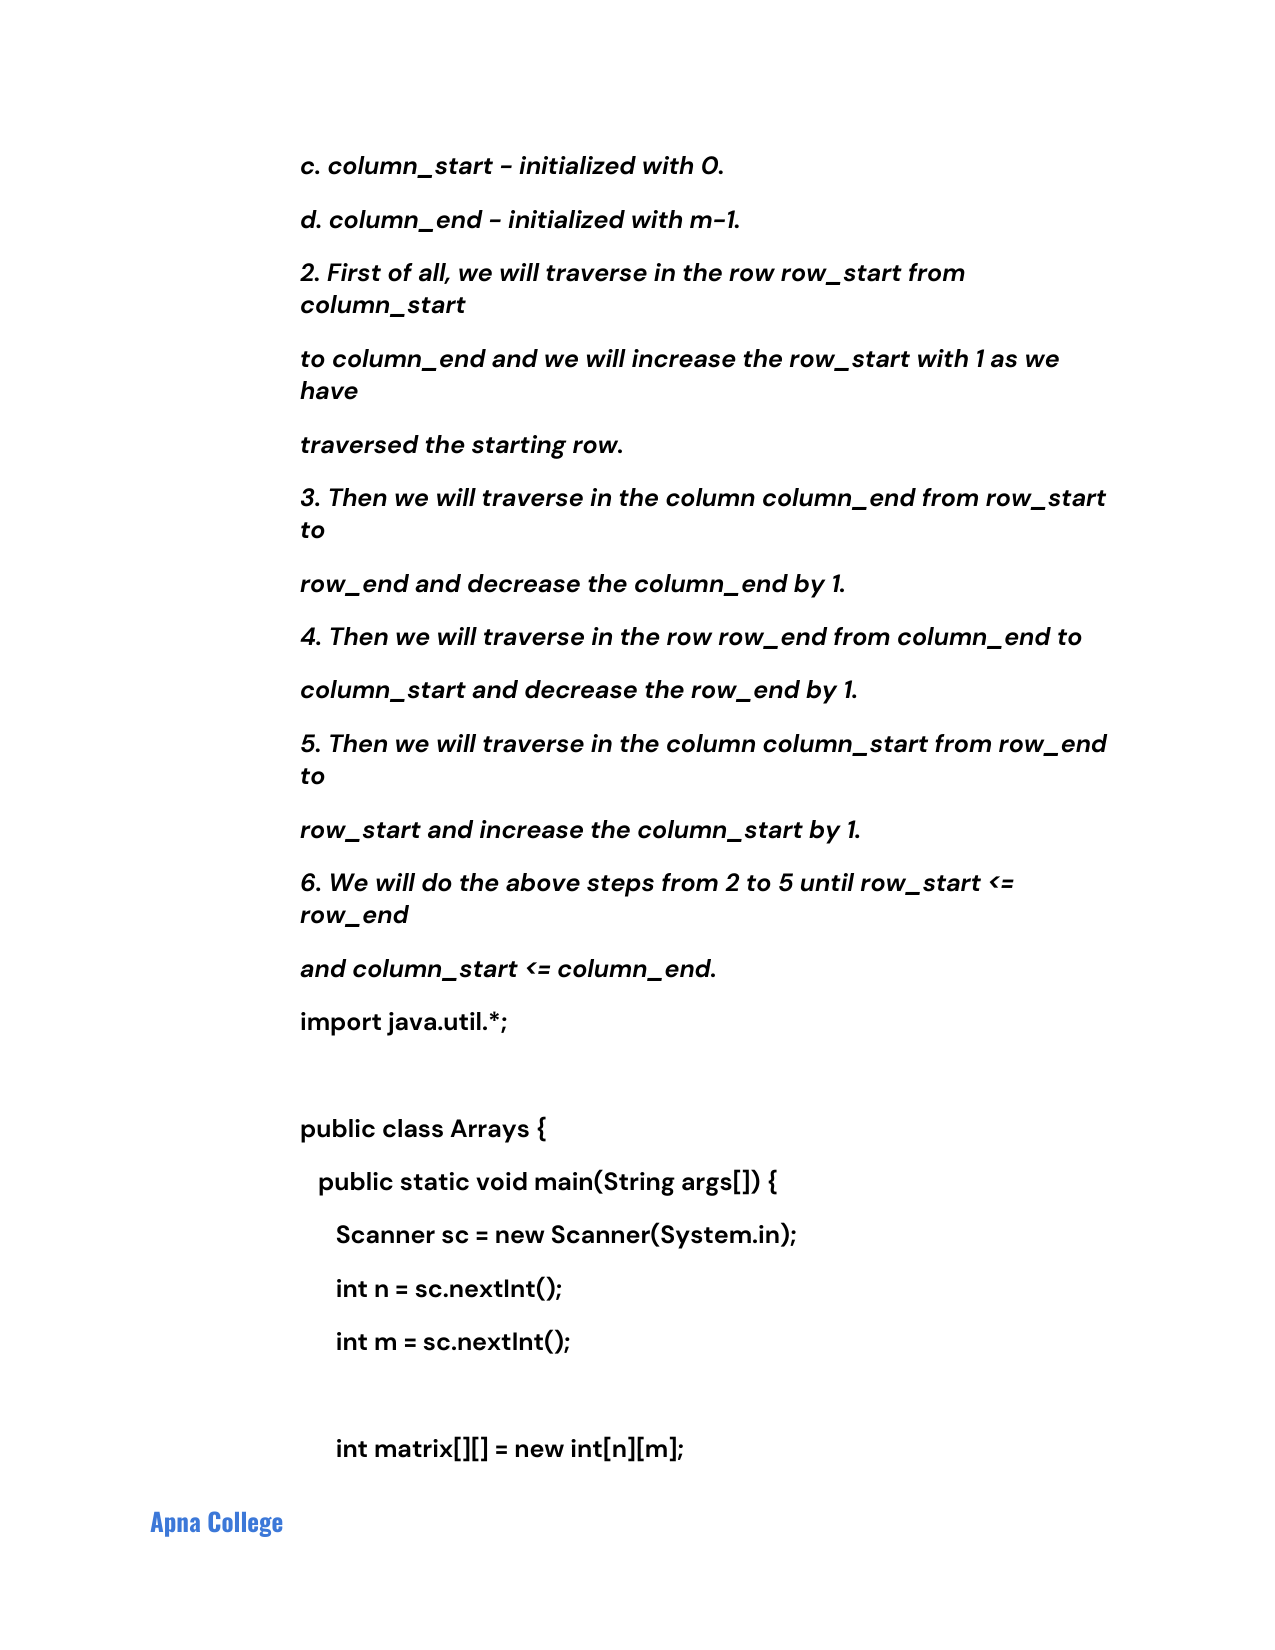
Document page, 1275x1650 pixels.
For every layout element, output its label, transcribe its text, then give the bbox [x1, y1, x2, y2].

text traversed the starting row. [300, 428, 1125, 461]
text 4. Then we will traverse in the row row_end from column_end to [300, 621, 1125, 653]
text 3. Then we will traverse in the column column_end from row_start to [300, 482, 1125, 547]
text Scanner sc = new Scanner(System.in); [300, 1219, 1125, 1252]
text public static void main(String args[]) { [300, 1166, 1125, 1198]
text int matrix[][] = new int[n][m]; [300, 1432, 1125, 1465]
text 2. First of all, we will traverse in the row row_start from column_start [300, 257, 1125, 322]
text to column_end and we will increase the row_start with 1 as we have [300, 342, 1125, 407]
text row_end and decrease the column_end by 1. [300, 567, 1125, 600]
text column_start and decrease the row_end by 1. [300, 674, 1125, 707]
text 6. We will do the above steps from 2 to 5 until row_start <= row_end [300, 867, 1125, 932]
text int n = sc.nextInt(); [300, 1272, 1125, 1305]
text and column_start <= column_end. [300, 952, 1125, 985]
text d. column_end - initialized with m-1. [300, 203, 1125, 236]
text import java.util.*; [300, 1006, 1125, 1038]
text int m = sc.nextInt(); [300, 1326, 1125, 1358]
text 5. Then we will traverse in the column column_start from row_end to [300, 727, 1125, 792]
text row_start and increase the column_start by 1. [300, 813, 1125, 846]
text public class Arrays { [300, 1112, 1125, 1145]
text c. column_start - initialized with 0. [300, 150, 1125, 182]
